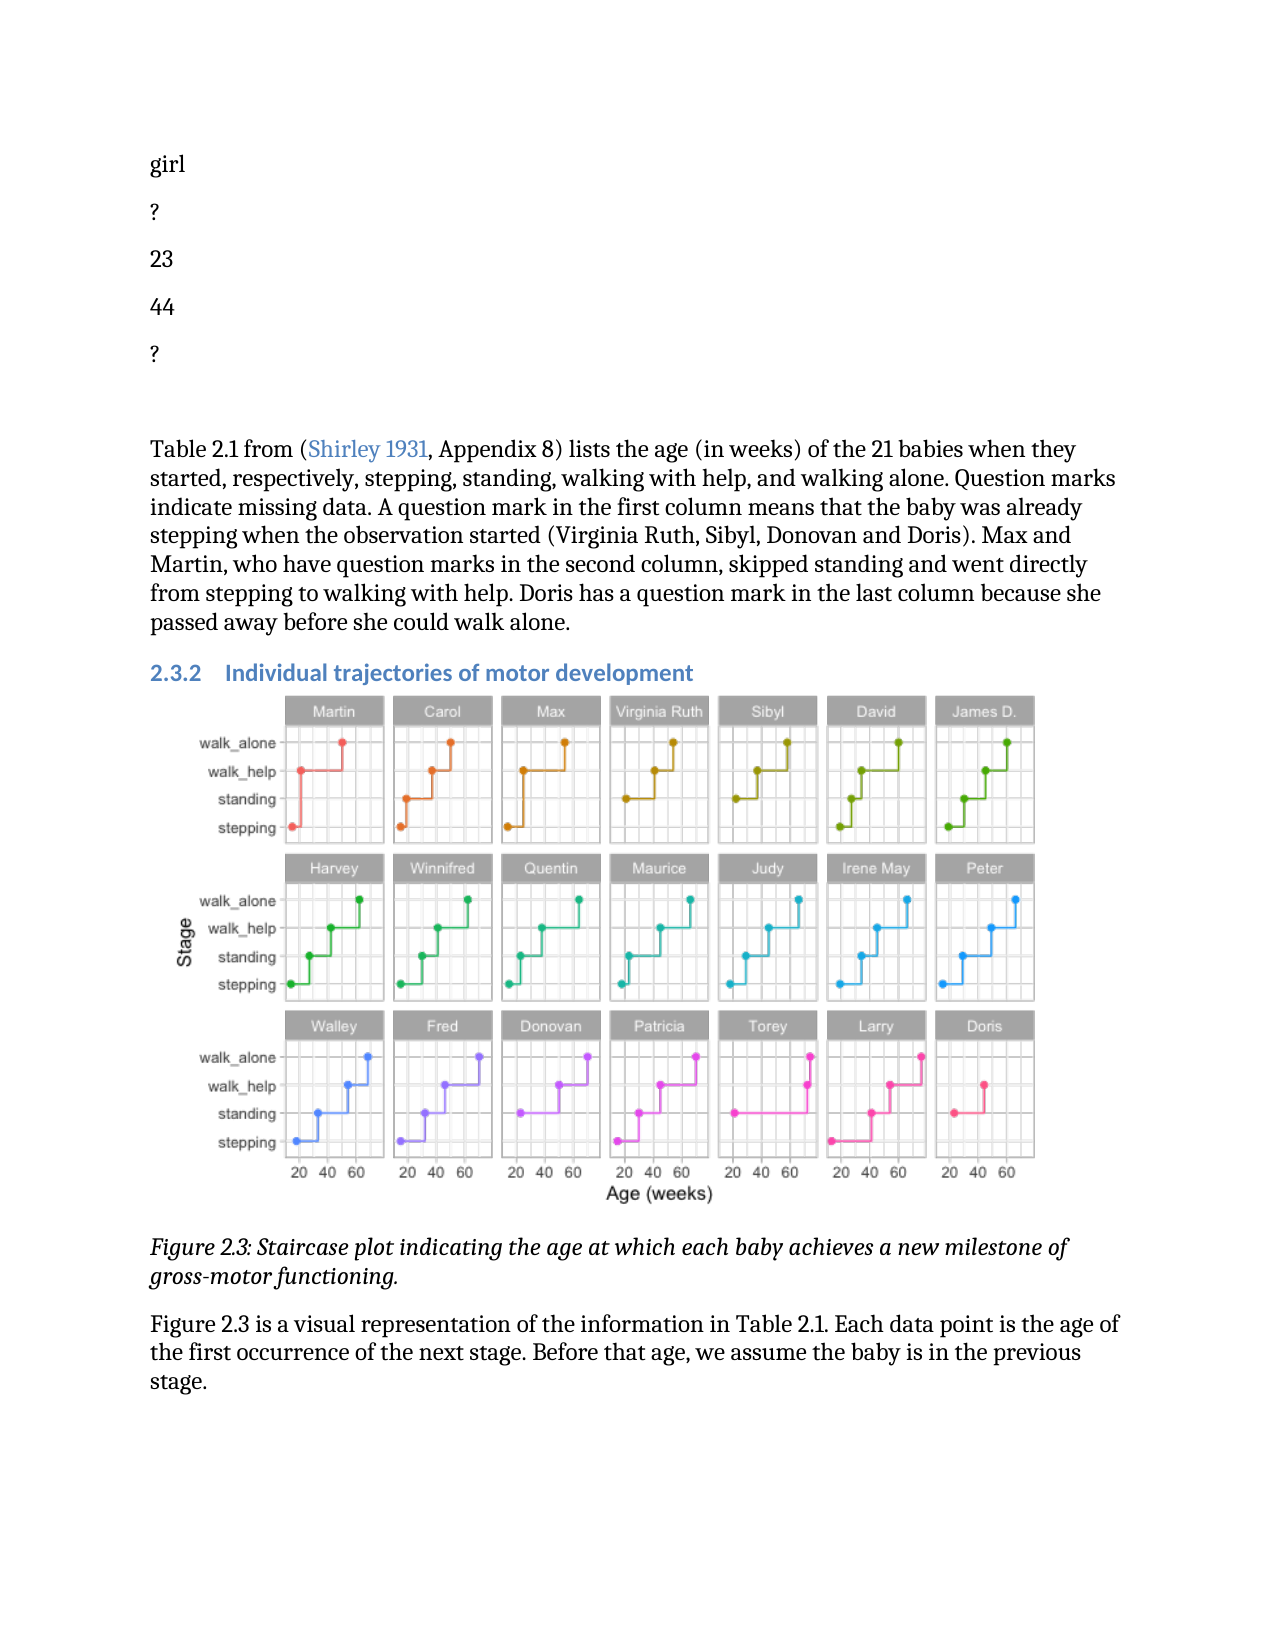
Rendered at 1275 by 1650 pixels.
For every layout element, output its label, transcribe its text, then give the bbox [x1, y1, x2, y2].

text Figure 2.3: Staircase plot indicating the age at which each baby achieves a new milestone of gross-motor functioning. [150, 1233, 1125, 1291]
text ? [150, 340, 1125, 369]
text ? [150, 197, 1125, 226]
text Figure 2.3 is a visual representation of the information in Table 2.1. Each data point is the age of the first occurrence of the next stage. Before that age, we assume the baby is in the previous stage. [150, 1309, 1125, 1396]
subtitle 2.3.2 Individual trajectories of motor development [150, 657, 1125, 688]
text 44 [150, 292, 1125, 321]
text Table 2.1 from (Shirley 1931, Appendix 8) lists the age (in weeks) of the 21 babies when they started, respectively, stepping, standing, walking with help, and walking alone. Question marks indicate missing data. A question mark in the first column means that the baby was already stepping when the observation started (Virginia Ruth, Sibyl, Donovan and Doris). Max and Martin, who have question marks in the second column, skipped standing and went directly from stepping to walking with help. Doris has a question mark in the last column because she passed away before she could walk alone. [150, 435, 1125, 636]
text girl [150, 150, 1125, 179]
picture [168, 687, 1044, 1213]
text 23 [150, 245, 1125, 274]
